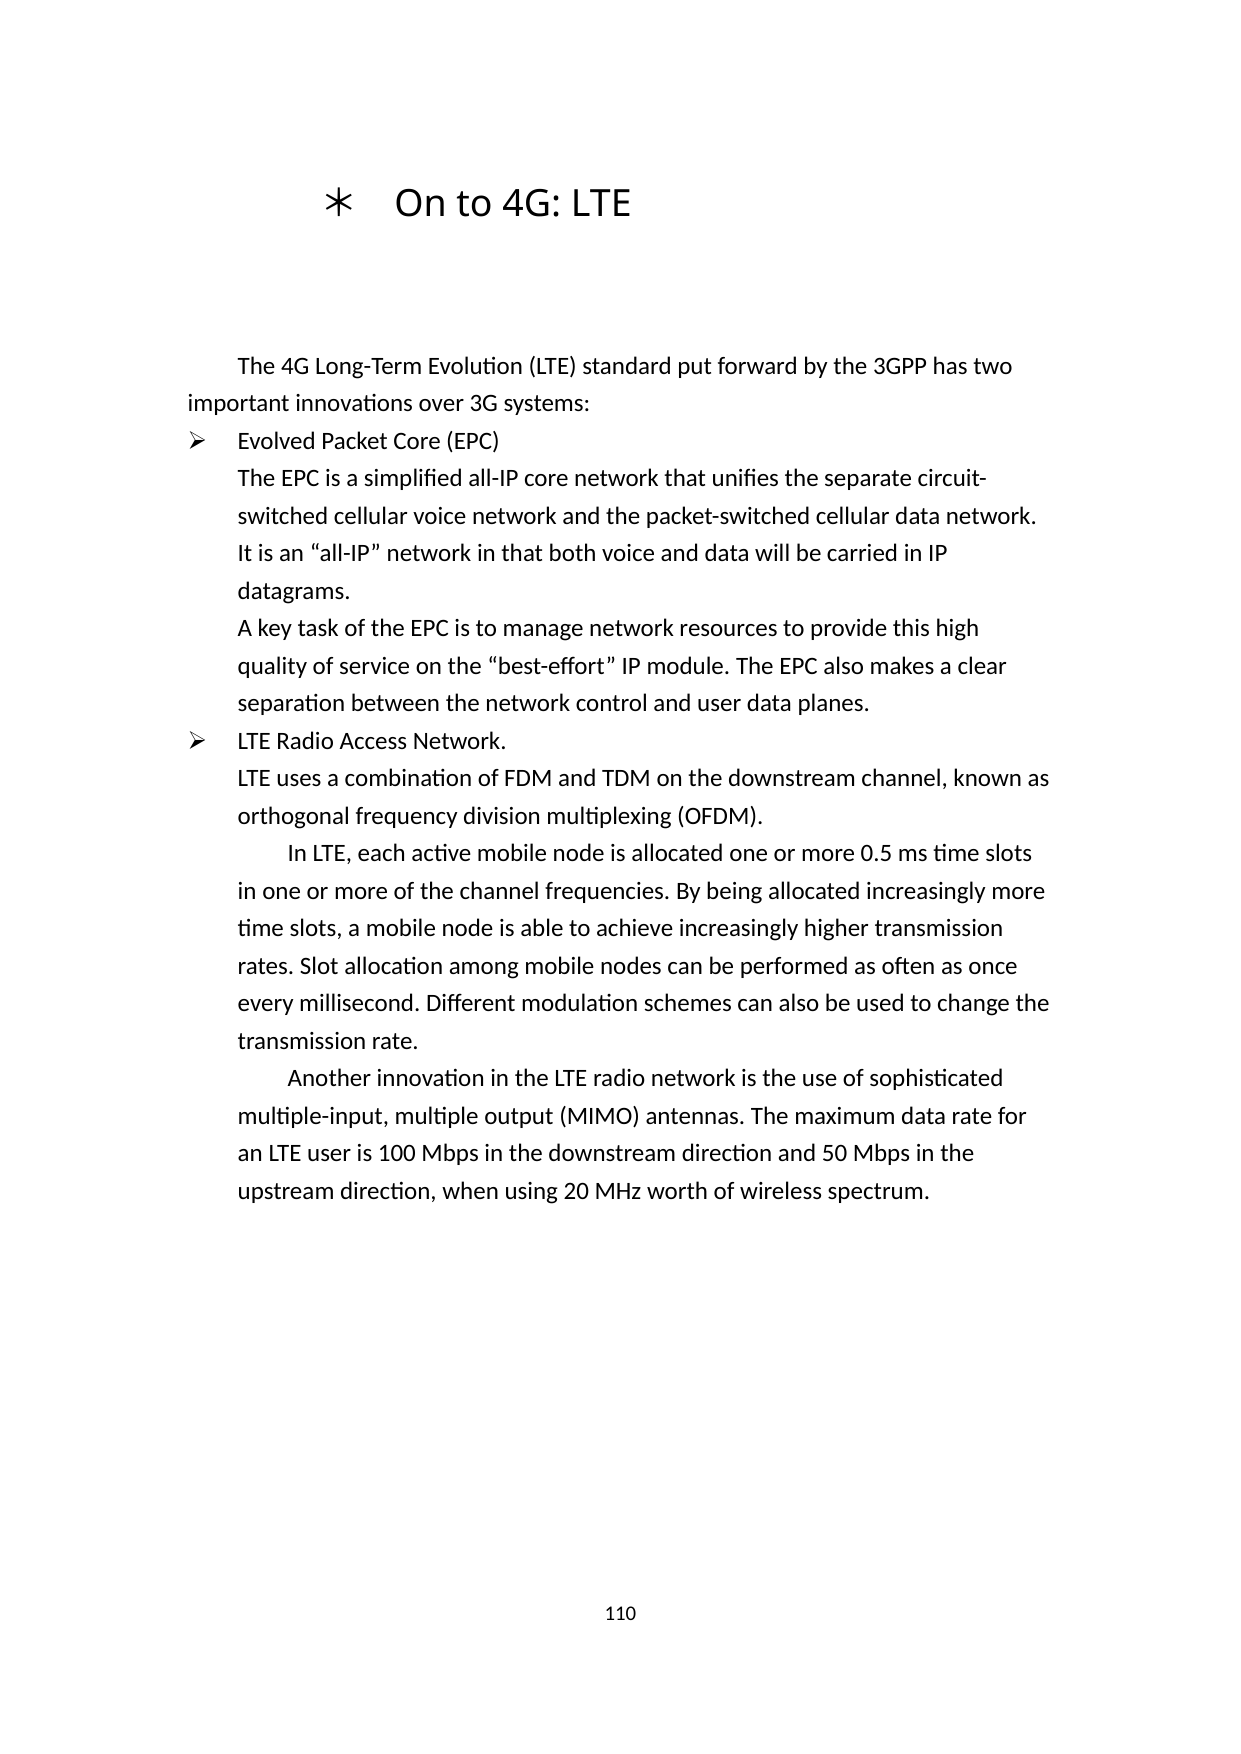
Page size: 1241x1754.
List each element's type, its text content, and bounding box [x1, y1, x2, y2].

list LTE Radio Access Network. [187, 721, 1053, 759]
subtitle On to 4G: LTE [320, 162, 1053, 237]
list LTE uses a combination of FDM and TDM on the downstream channel, known as orthogonal frequency division multiplexing (OFDM). [237, 759, 1053, 834]
text The 4G Long-Term Evolution (LTE) standard put forward by the 3GPP has two important innovations over 3G systems: [187, 346, 1053, 421]
list The EPC is a simplified all-IP core network that unifies the separate circuit-switched cellular voice network and the packet-switched cellular data network. It is an “all-IP” network in that both voice and data will be carried in IP datagrams. [237, 459, 1053, 609]
list A key task of the EPC is to manage network resources to provide this high quality of service on the “best-effort” IP module. The EPC also makes a clear separation between the network control and user data planes. [237, 609, 1053, 721]
list Another innovation in the LTE radio network is the use of sophisticated multiple-input, multiple output (MIMO) antennas. The maximum data rate for an LTE user is 100 Mbps in the downstream direction and 50 Mbps in the upstream direction, when using 20 MHz worth of wireless spectrum. [237, 1059, 1053, 1209]
list Evolved Packet Core (EPC) [187, 421, 1053, 459]
list In LTE, each active mobile node is allocated one or more 0.5 ms time slots in one or more of the channel frequencies. By being allocated increasingly more time slots, a mobile node is able to achieve increasingly higher transmission rates. Slot allocation among mobile nodes can be performed as often as once every millisecond. Different modulation schemes can also be used to change the transmission rate. [237, 834, 1053, 1059]
